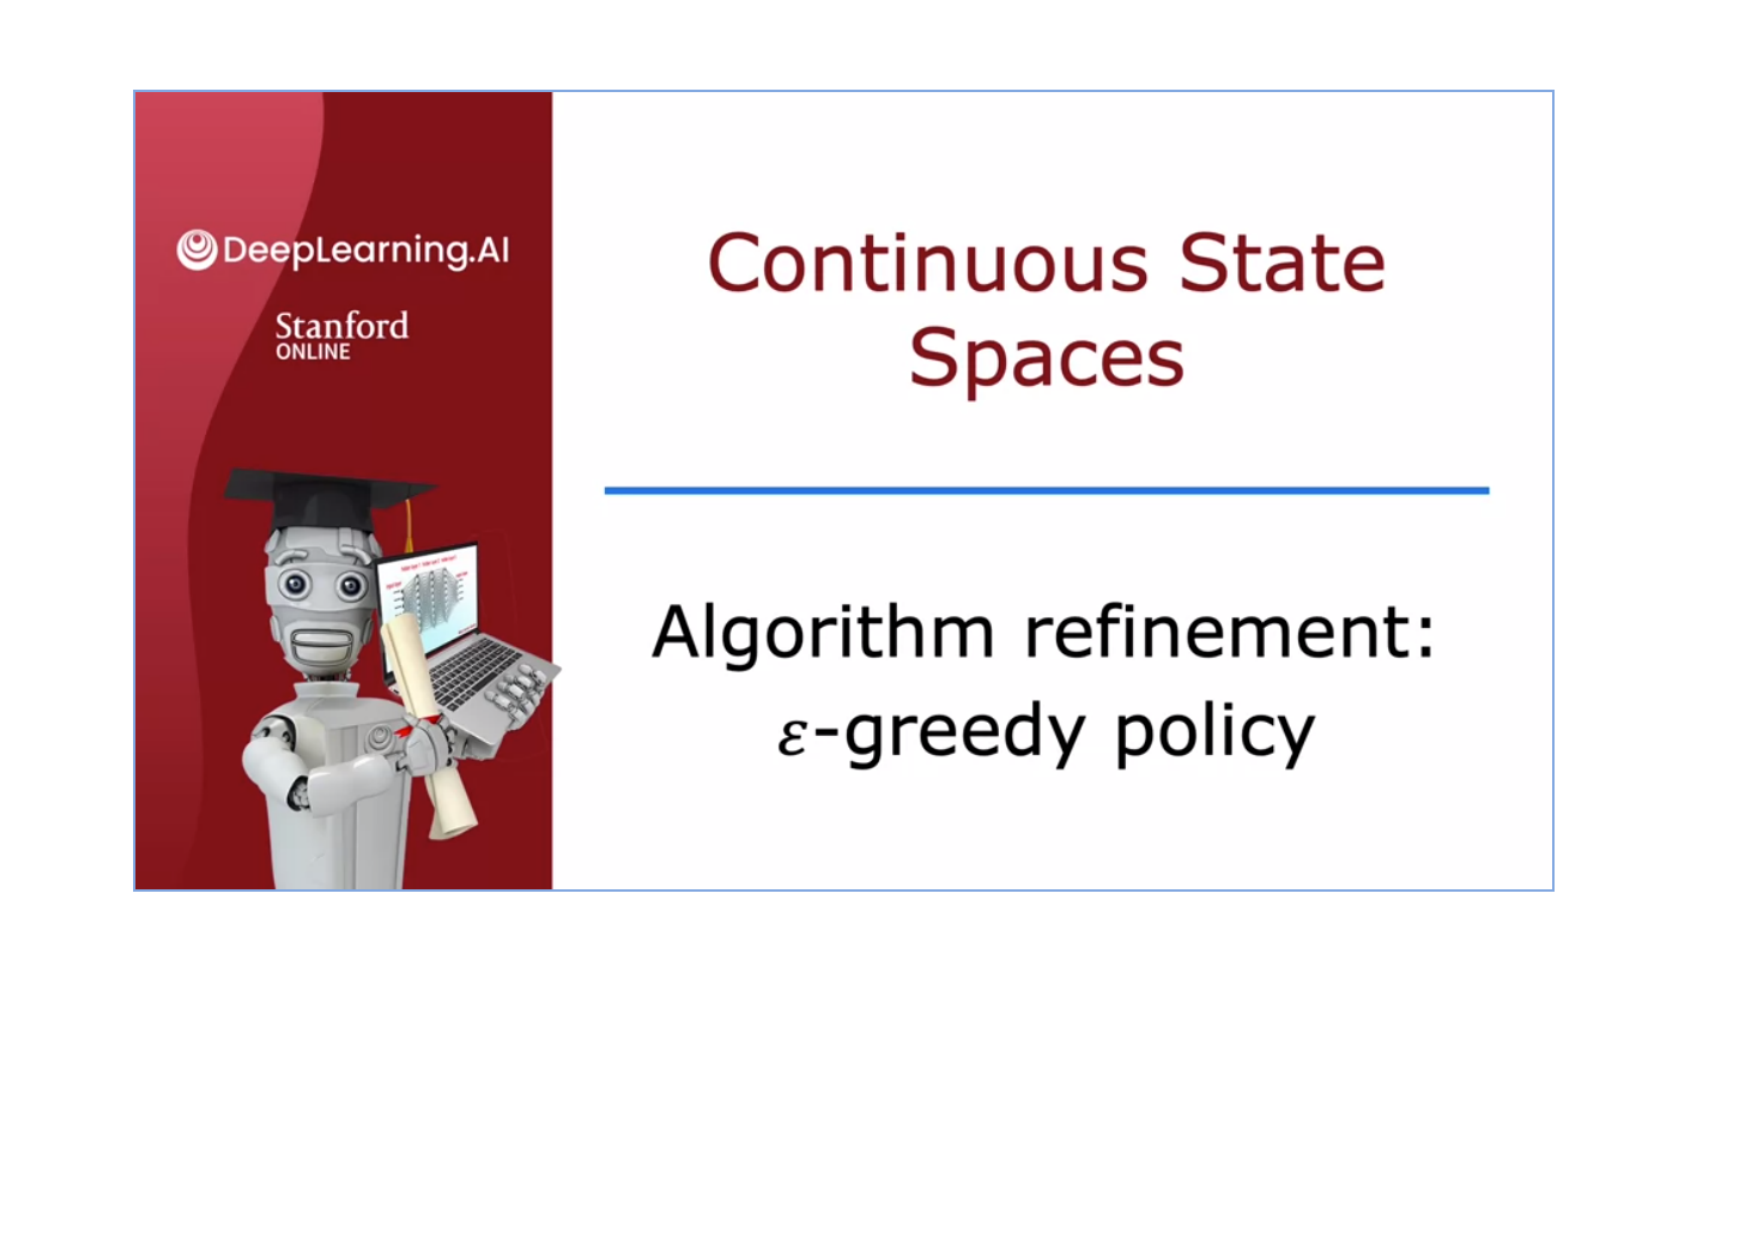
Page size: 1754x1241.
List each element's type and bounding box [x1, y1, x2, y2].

picture [120, 73, 1575, 911]
